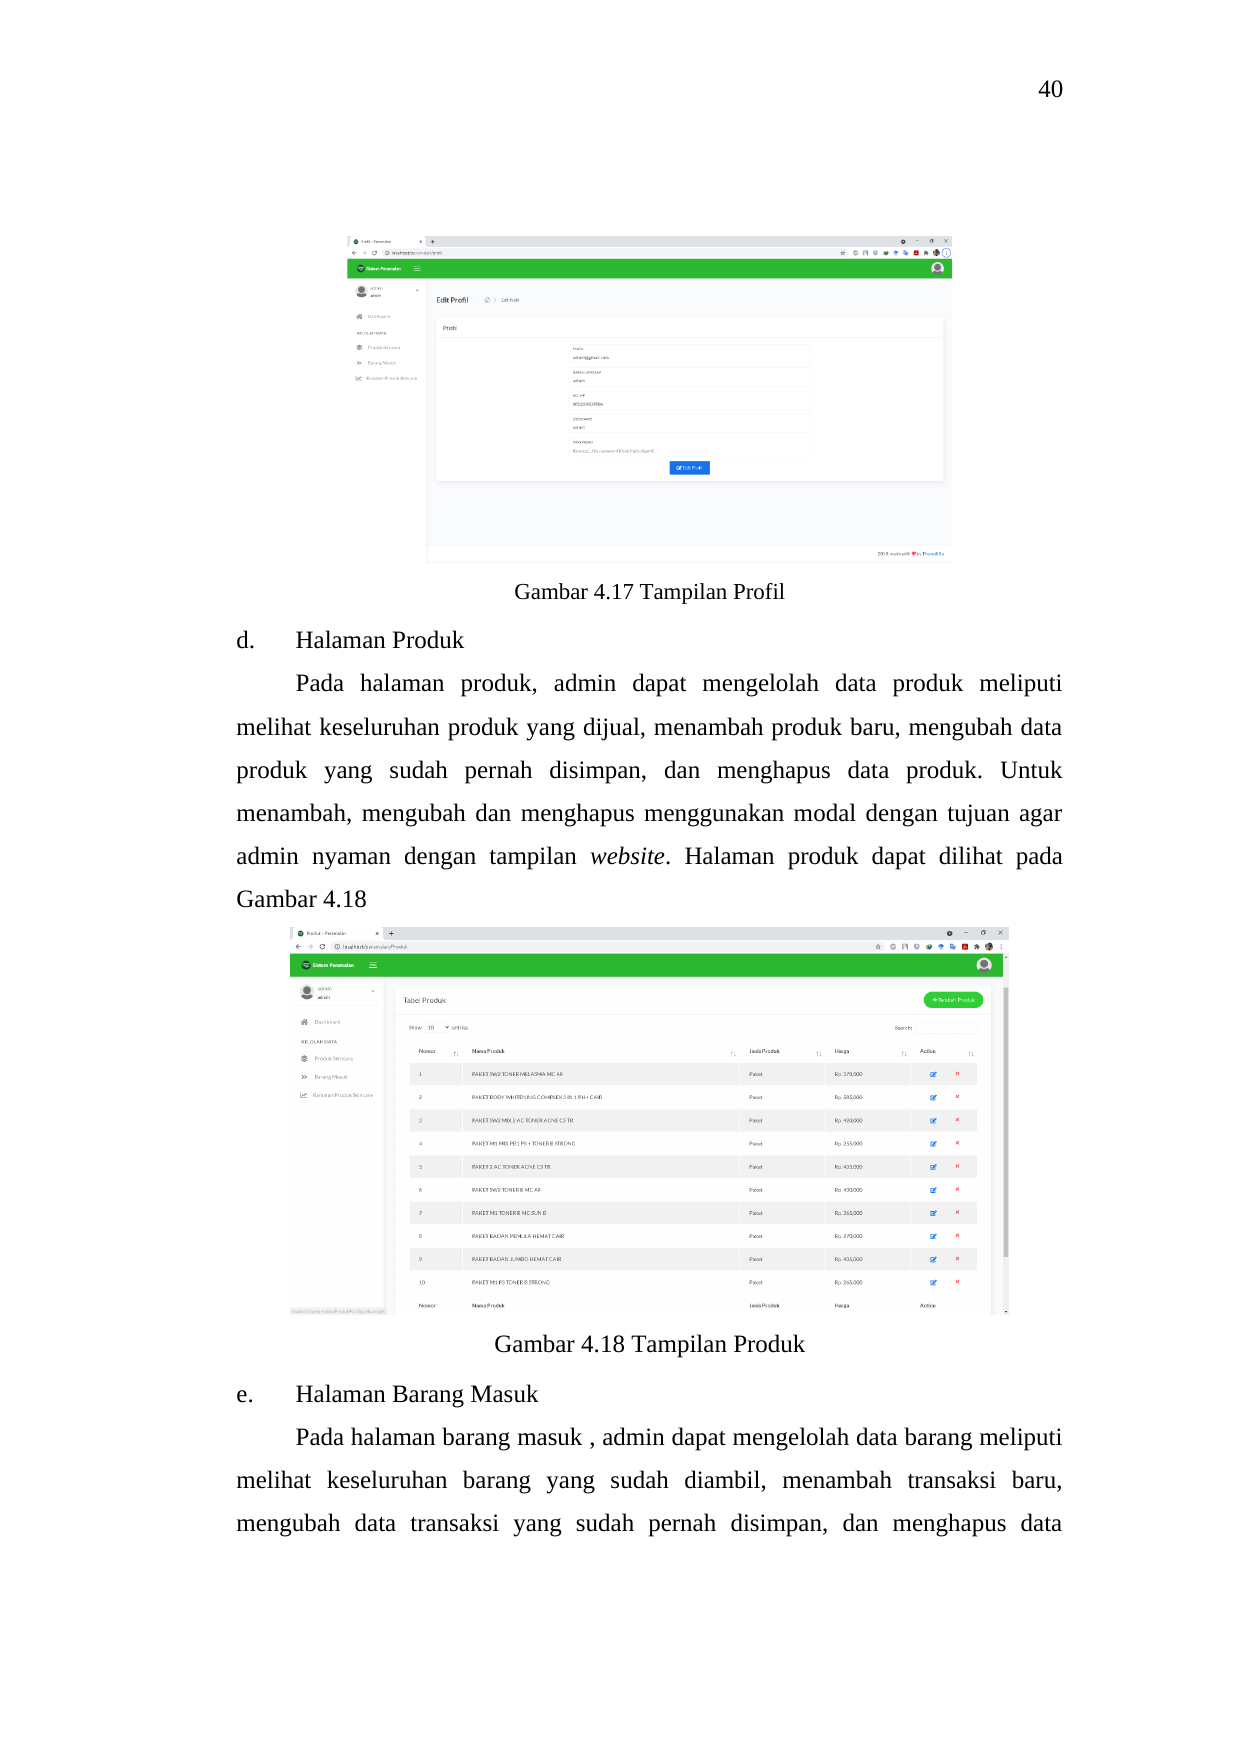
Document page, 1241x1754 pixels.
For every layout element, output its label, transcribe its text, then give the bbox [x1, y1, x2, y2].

list Halaman Barang Masuk [236, 1379, 1063, 1407]
list Halaman Produk [236, 625, 1063, 654]
picture [347, 236, 953, 564]
text Pada halaman produk, admin dapat mengelolah data produk meliputi melihat keseluruhan produk yang dijual, menambah produk baru, mengubah data produk yang sudah pernah disimpan, dan menghapus data produk. Untuk menambah, mengubah dan menghapus menggunakan modal dengan tujuan agar admin nyaman dengan tampilan website. Halaman produk dapat dilihat pada Gambar 4.18 [236, 668, 1063, 913]
text Gambar 4. Tampilan Produk [236, 1329, 1063, 1358]
text Gambar 4.17 Tampilan Profil [236, 578, 1063, 604]
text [236, 1422, 1063, 1537]
picture [290, 927, 1009, 1315]
